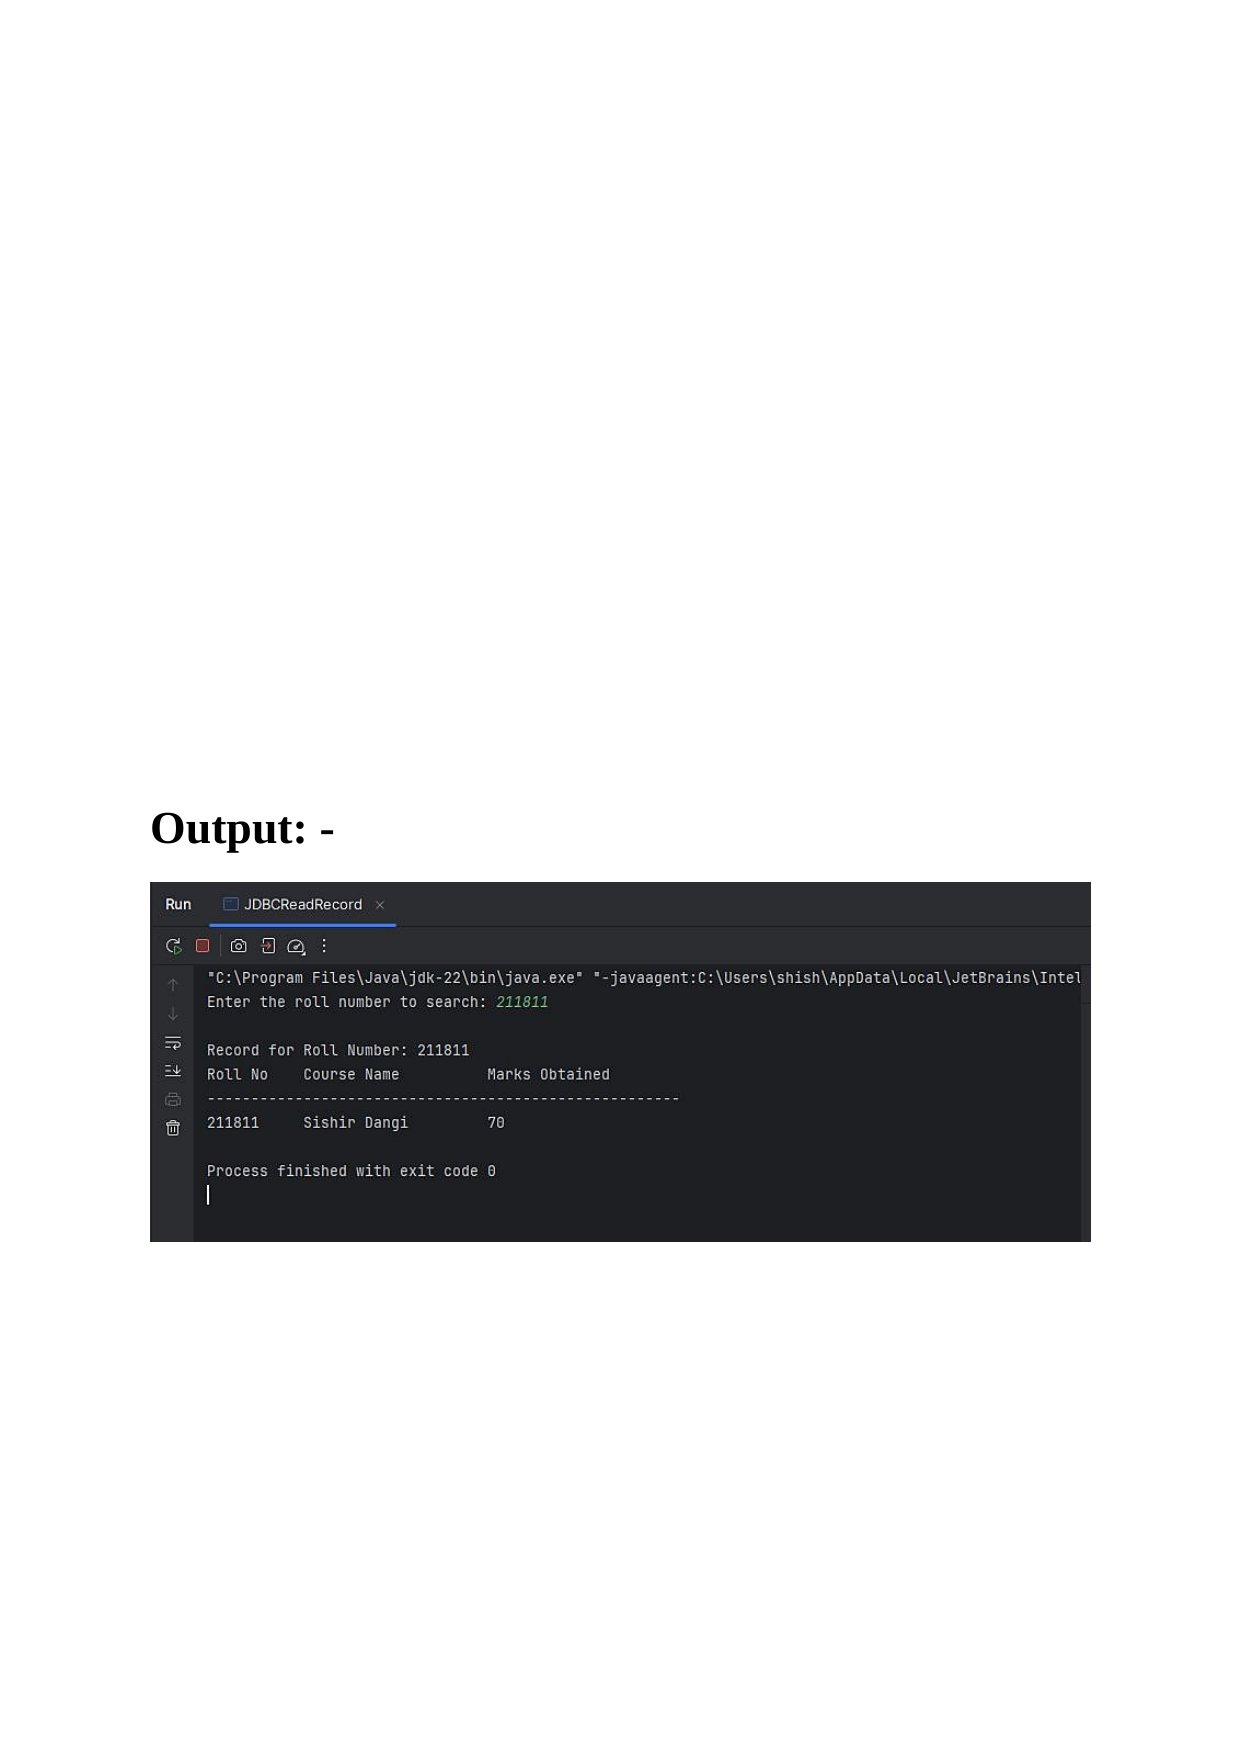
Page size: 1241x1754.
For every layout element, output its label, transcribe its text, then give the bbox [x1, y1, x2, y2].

text Output: - [150, 801, 1090, 853]
picture [150, 882, 1091, 1242]
